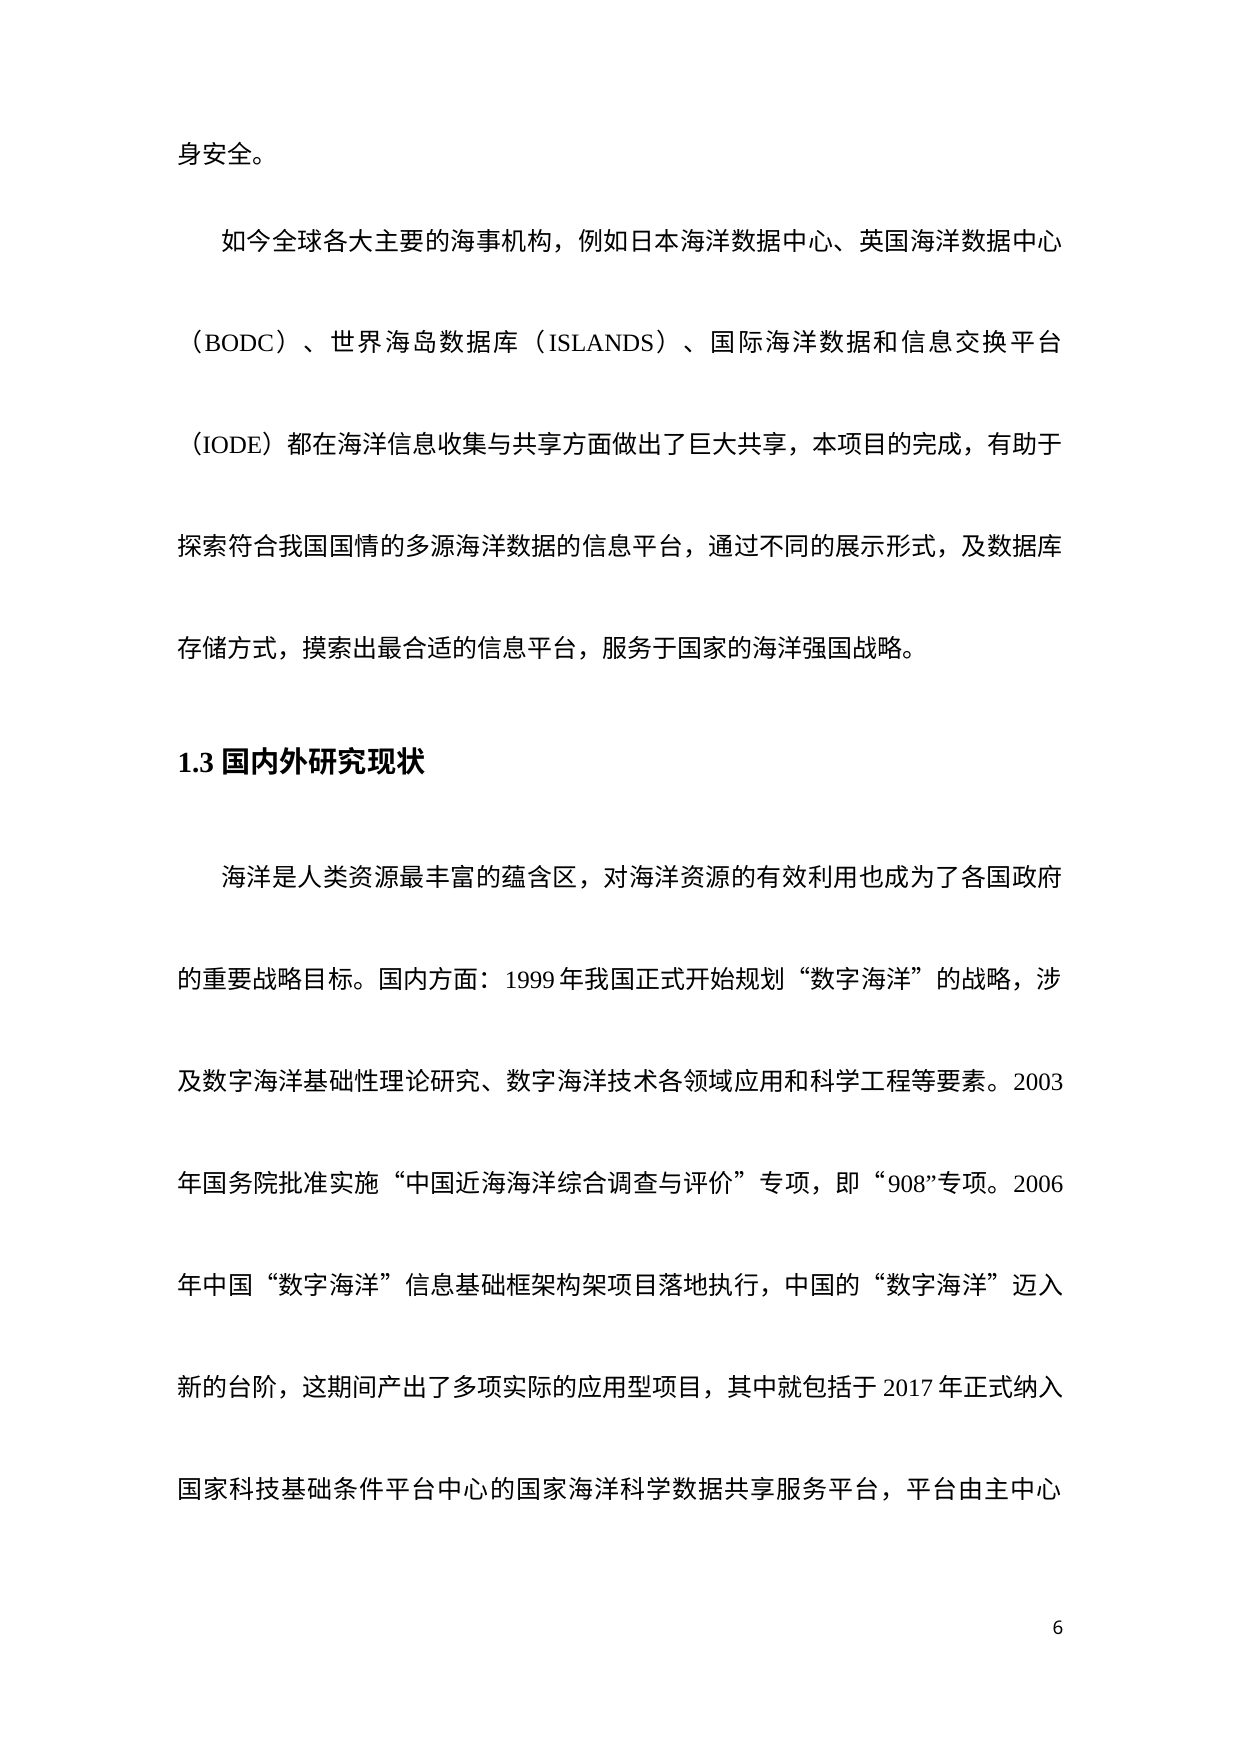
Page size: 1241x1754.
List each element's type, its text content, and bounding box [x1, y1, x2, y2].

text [177, 842, 1063, 1521]
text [177, 119, 1063, 187]
subtitle 1.3 国内外研究现状 [177, 726, 1063, 794]
text 如今全球各大主要的海事机构，例如日本海洋数据中心、英国海洋数据中心（BODC）、世界海岛数据库（ISLANDS）、国际海洋数据和信息交换平台（IODE）都在海洋信息收集与共享方面做出了巨大共享，本项目的完成，有助于探索符合我国国情的多源海洋数据的信息平台，通过不同的展示形式，及数据库存储方式，摸索出最合适的信息平台，服务于国家的海洋强国战略。 [177, 205, 1063, 681]
